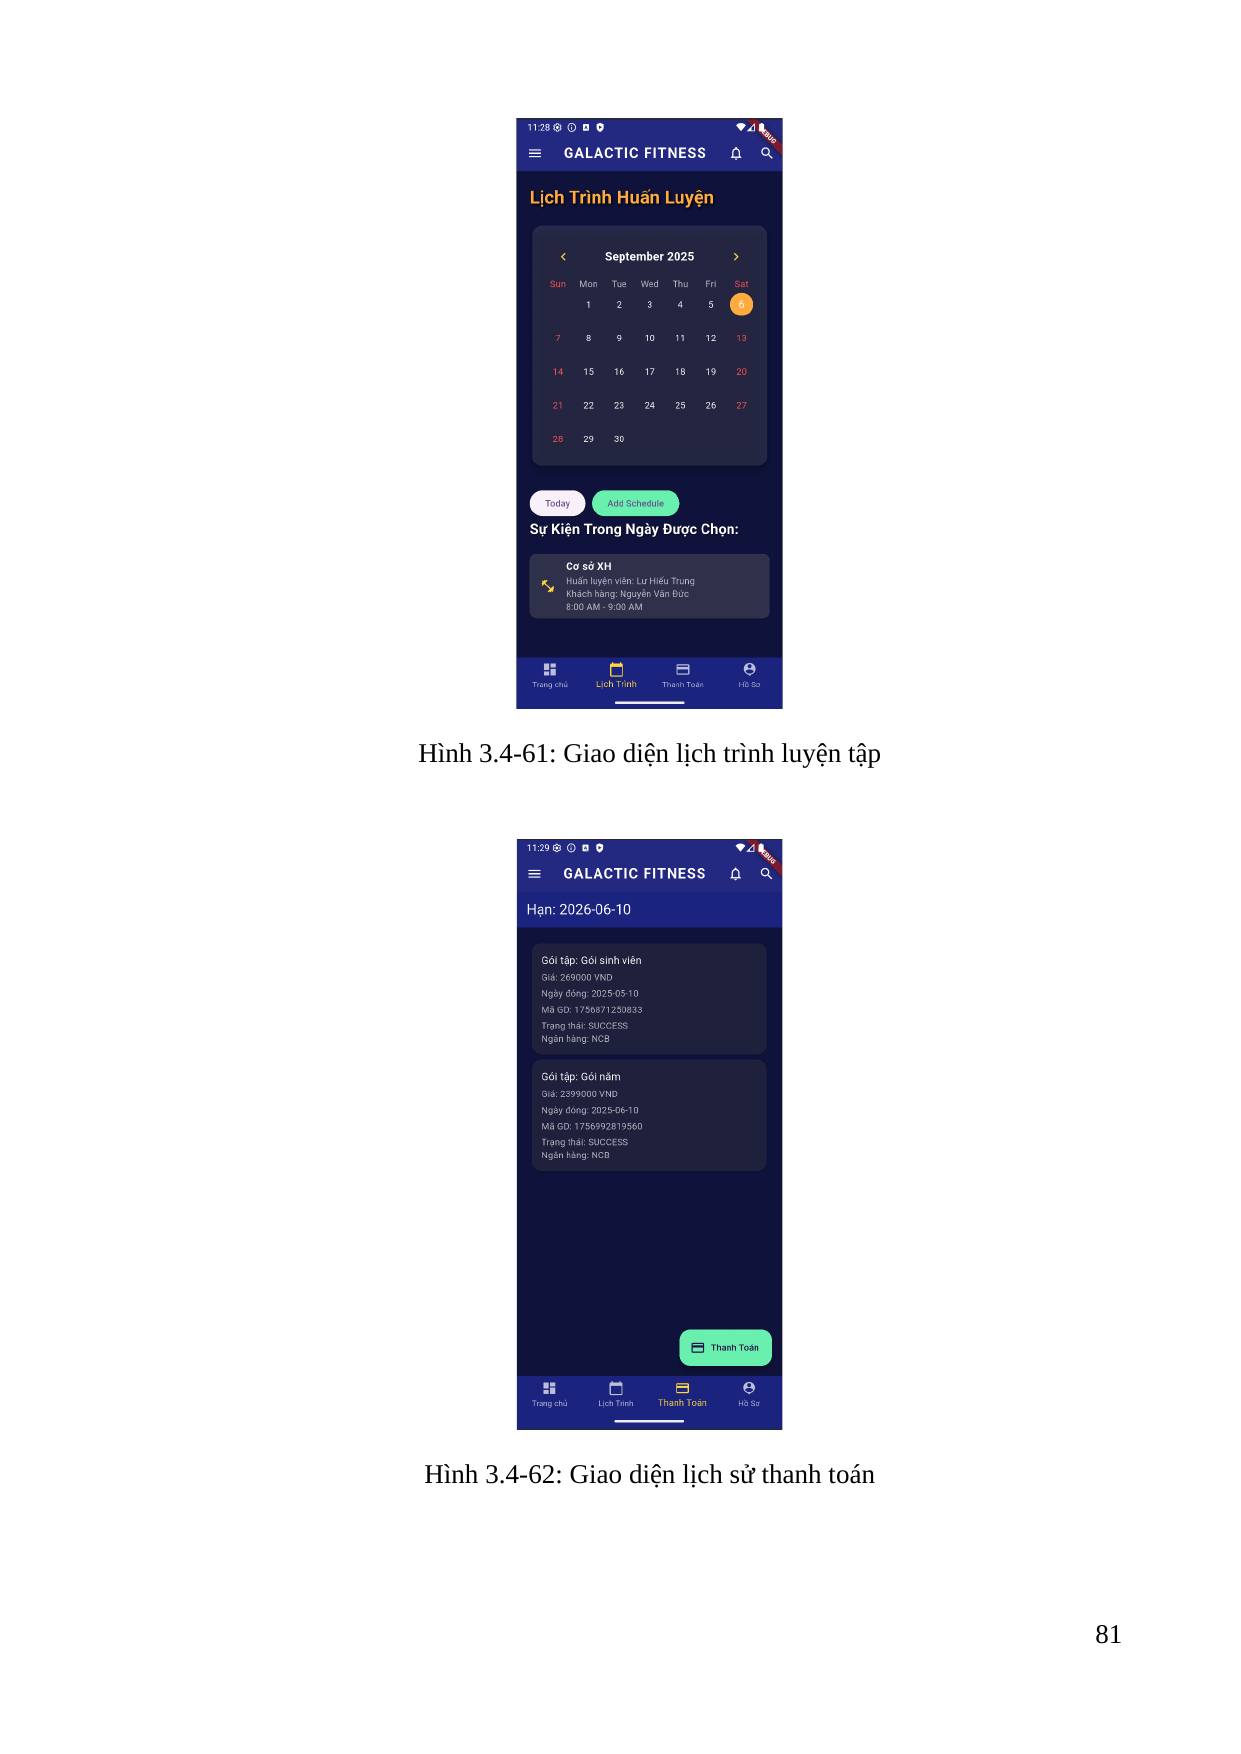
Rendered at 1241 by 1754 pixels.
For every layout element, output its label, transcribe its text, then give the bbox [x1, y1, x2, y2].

text Hình -: Giao diện lịch sử thanh toán [177, 1458, 1122, 1489]
picture [516, 839, 783, 1430]
text Hình -: Giao diện lịch trình luyện tập [177, 737, 1122, 768]
picture [516, 118, 783, 709]
